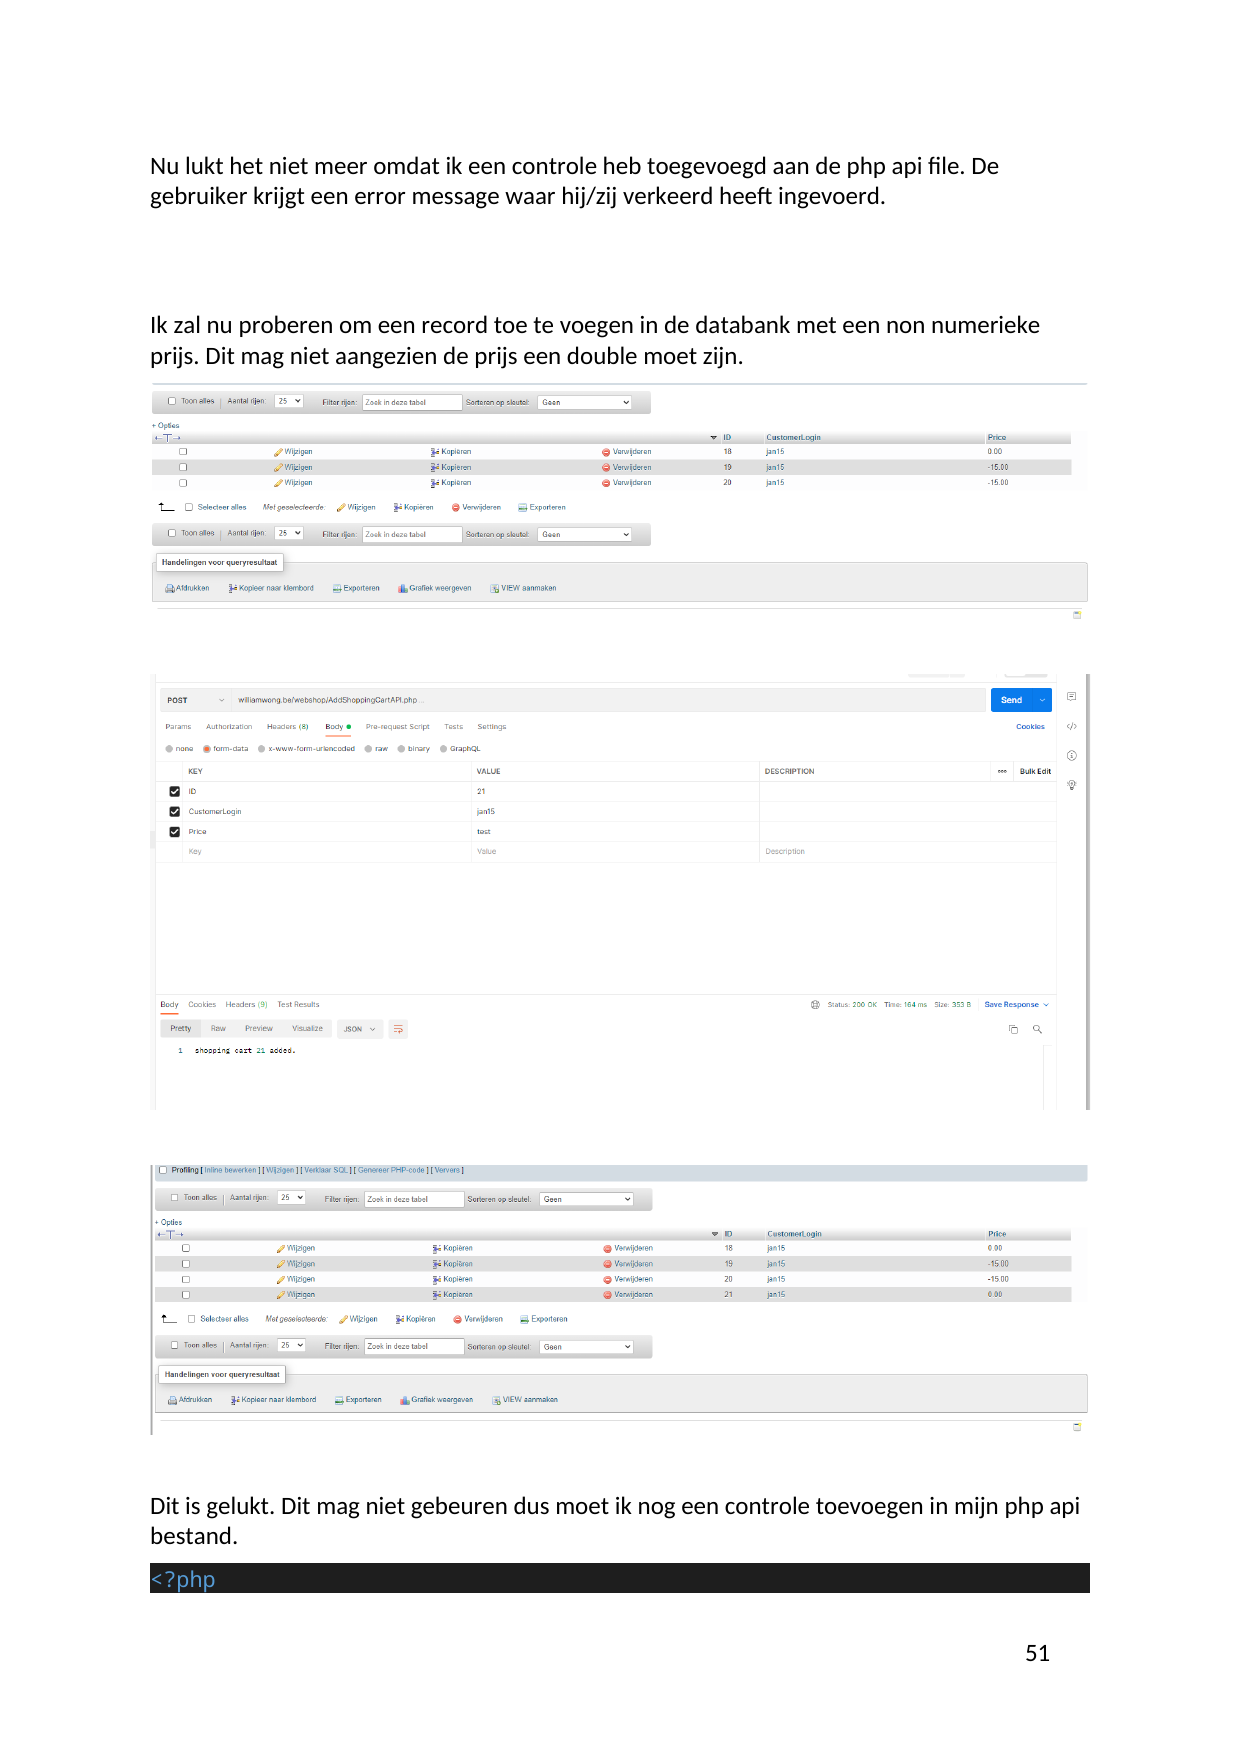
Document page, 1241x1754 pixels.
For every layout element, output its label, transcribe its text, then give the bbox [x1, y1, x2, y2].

picture [150, 674, 1091, 1110]
picture [150, 1165, 1091, 1435]
text Ik zal nu proberen om een record toe te voegen in de databank met een non numerieke prijs. Dit mag niet aangezien de prijs een double moet zijn. [150, 309, 1090, 371]
text <?php [150, 1563, 1090, 1593]
text Dit is gelukt. Dit mag niet gebeuren dus moet ik nog een controle toevoegen in mijn php api bestand. [150, 1490, 1090, 1551]
text Nu lukt het niet meer omdat ik een controle heb toegevoegd aan de php api file. De gebruiker krijgt een error message waar hij/zij verkeerd heeft ingevoerd. [150, 150, 1090, 211]
picture [150, 383, 1091, 619]
